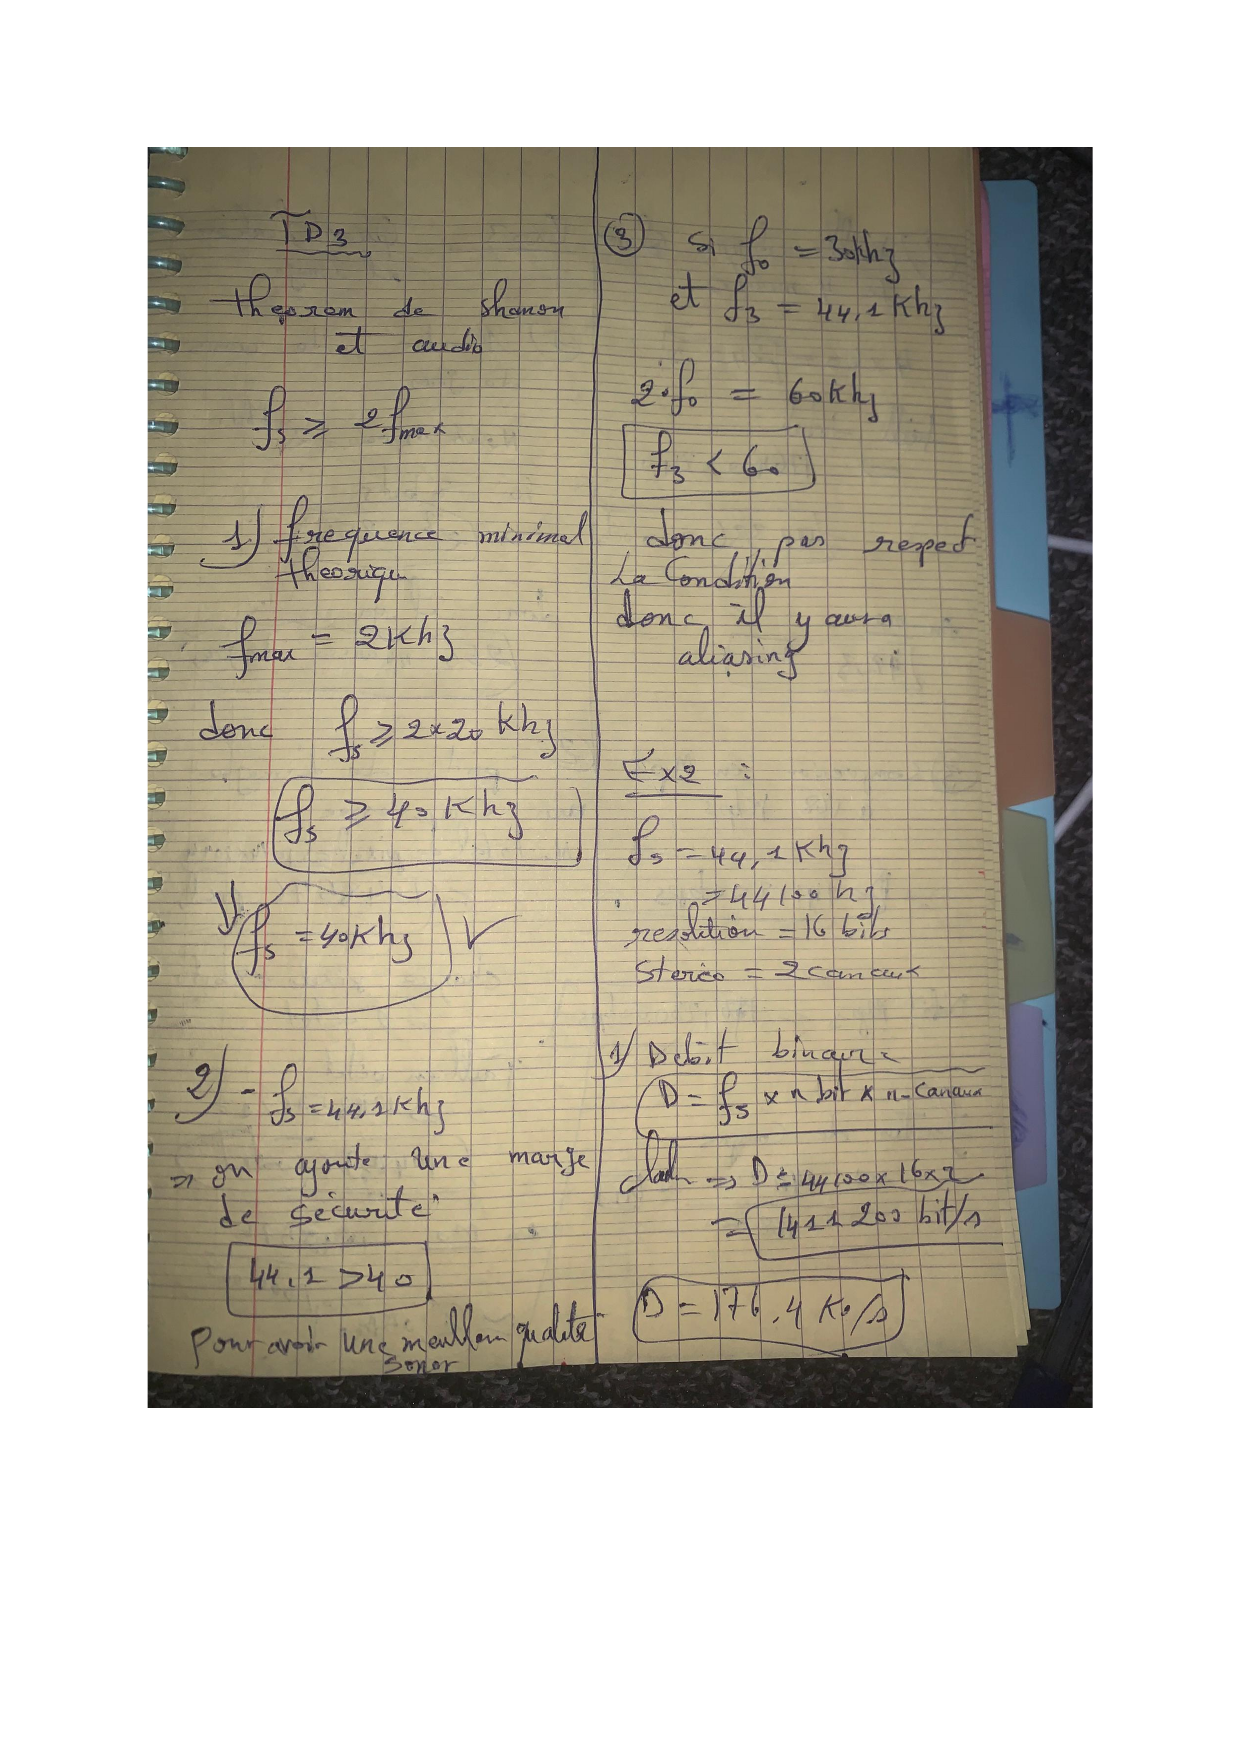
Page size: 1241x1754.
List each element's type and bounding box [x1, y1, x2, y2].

picture [147, 147, 1093, 1408]
